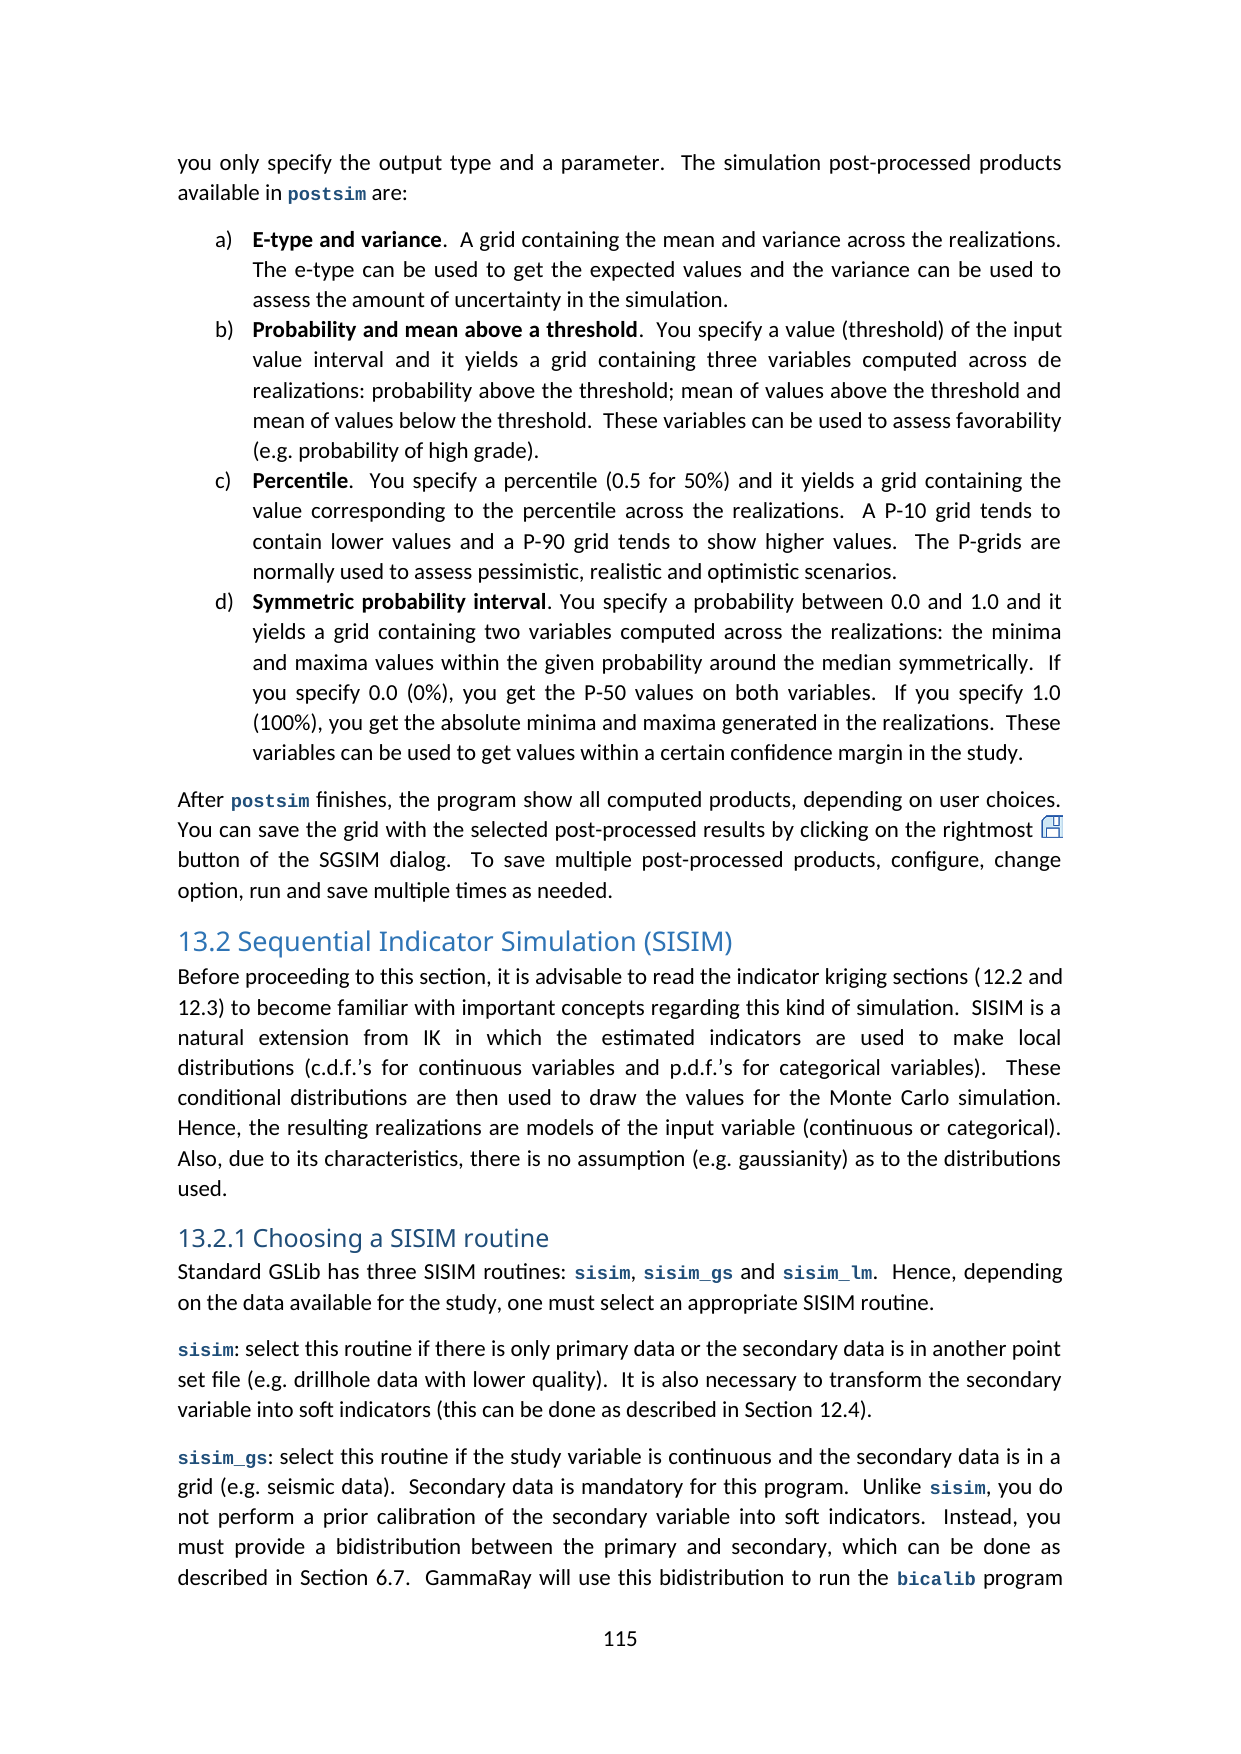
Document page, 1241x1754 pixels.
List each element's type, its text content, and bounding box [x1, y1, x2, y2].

text After postsim finishes, the program show all computed products, depending on user choices. You can save the grid with the selected post-processed results by clicking on the rightmost button of the SGSIM dialog. To save multiple post-processed products, configure, change option, run and save multiple times as needed. [177, 785, 1063, 904]
list Probability and mean above a threshold. You specify a value (threshold) of the input value interval and it yields a grid containing three variables computed across de realizations: probability above the threshold; mean of values above the threshold and mean of values below the threshold. These variables can be used to assess favorability (e.g. probability of high grade). [215, 315, 1063, 464]
subtitle Choosing a SISIM routine [177, 1221, 1063, 1255]
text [177, 148, 1063, 206]
text sisim: select this routine if there is only primary data or the secondary data is in another point set file (e.g. drillhole data with lower quality). It is also necessary to transform the secondary variable into soft indicators (this can be done as described in Section 12.4). [177, 1334, 1063, 1423]
picture [1041, 815, 1063, 838]
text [177, 1442, 1063, 1591]
text Standard GSLib has three SISIM routines: sisim, sisim_gs and sisim_lm. Hence, depending on the data available for the study, one must select an appropriate SISIM routine. [177, 1257, 1063, 1316]
text Before proceeding to this section, it is advisable to read the indicator kriging sections (12.2 and 12.3) to become familiar with important concepts regarding this kind of simulation. SISIM is a natural extension from IK in which the estimated indicators are used to make local distributions (c.d.f.’s for continuous variables and p.d.f.’s for categorical variables). These conditional distributions are then used to draw the values for the Monte Carlo simulation. Hence, the resulting realizations are models of the input variable (continuous or categorical). Also, due to its characteristics, there is no assumption (e.g. gaussianity) as to the distributions used. [177, 962, 1063, 1202]
list Symmetric probability interval. You specify a probability between 0.0 and 1.0 and it yields a grid containing two variables computed across the realizations: the minima and maxima values within the given probability around the median symmetrically. If you specify 0.0 (0%), you get the P-50 values on both variables. If you specify 1.0 (100%), you get the absolute minima and maxima generated in the realizations. These variables can be used to get values within a certain confidence margin in the study. [215, 587, 1063, 766]
list Percentile. You specify a percentile (0.5 for 50%) and it yields a grid containing the value corresponding to the percentile across the realizations. A P-10 grid tends to contain lower values and a P-90 grid tends to show higher values. The P-grids are normally used to assess pessimistic, realistic and optimistic scenarios. [215, 466, 1063, 585]
subtitle Sequential Indicator Simulation (SISIM) [177, 923, 1063, 959]
list E-type and variance. A grid containing the mean and variance across the realizations. The e-type can be used to get the expected values and the variance can be used to assess the amount of uncertainty in the simulation. [215, 225, 1063, 313]
